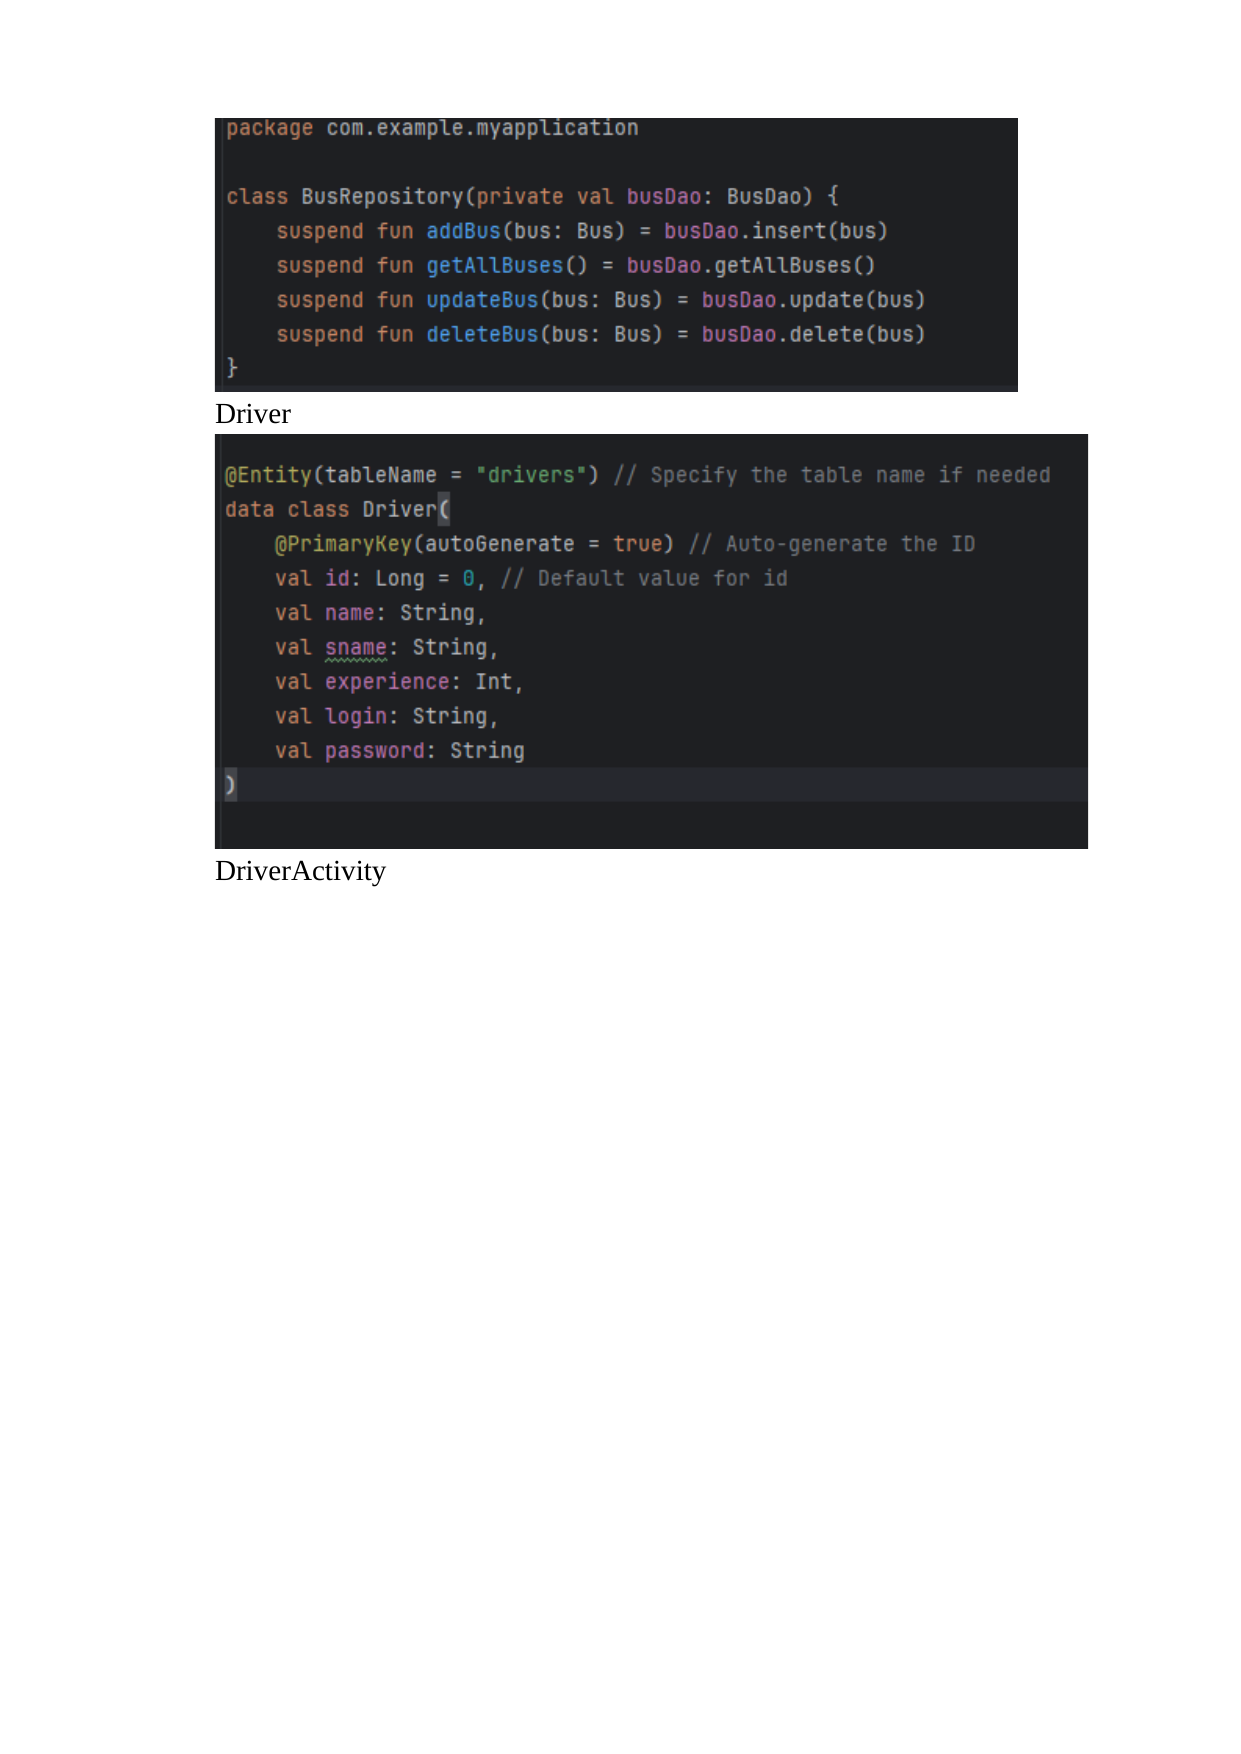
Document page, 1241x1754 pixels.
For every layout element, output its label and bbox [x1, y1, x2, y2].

picture [214, 434, 1089, 849]
picture [214, 118, 1018, 392]
text [215, 118, 1152, 887]
